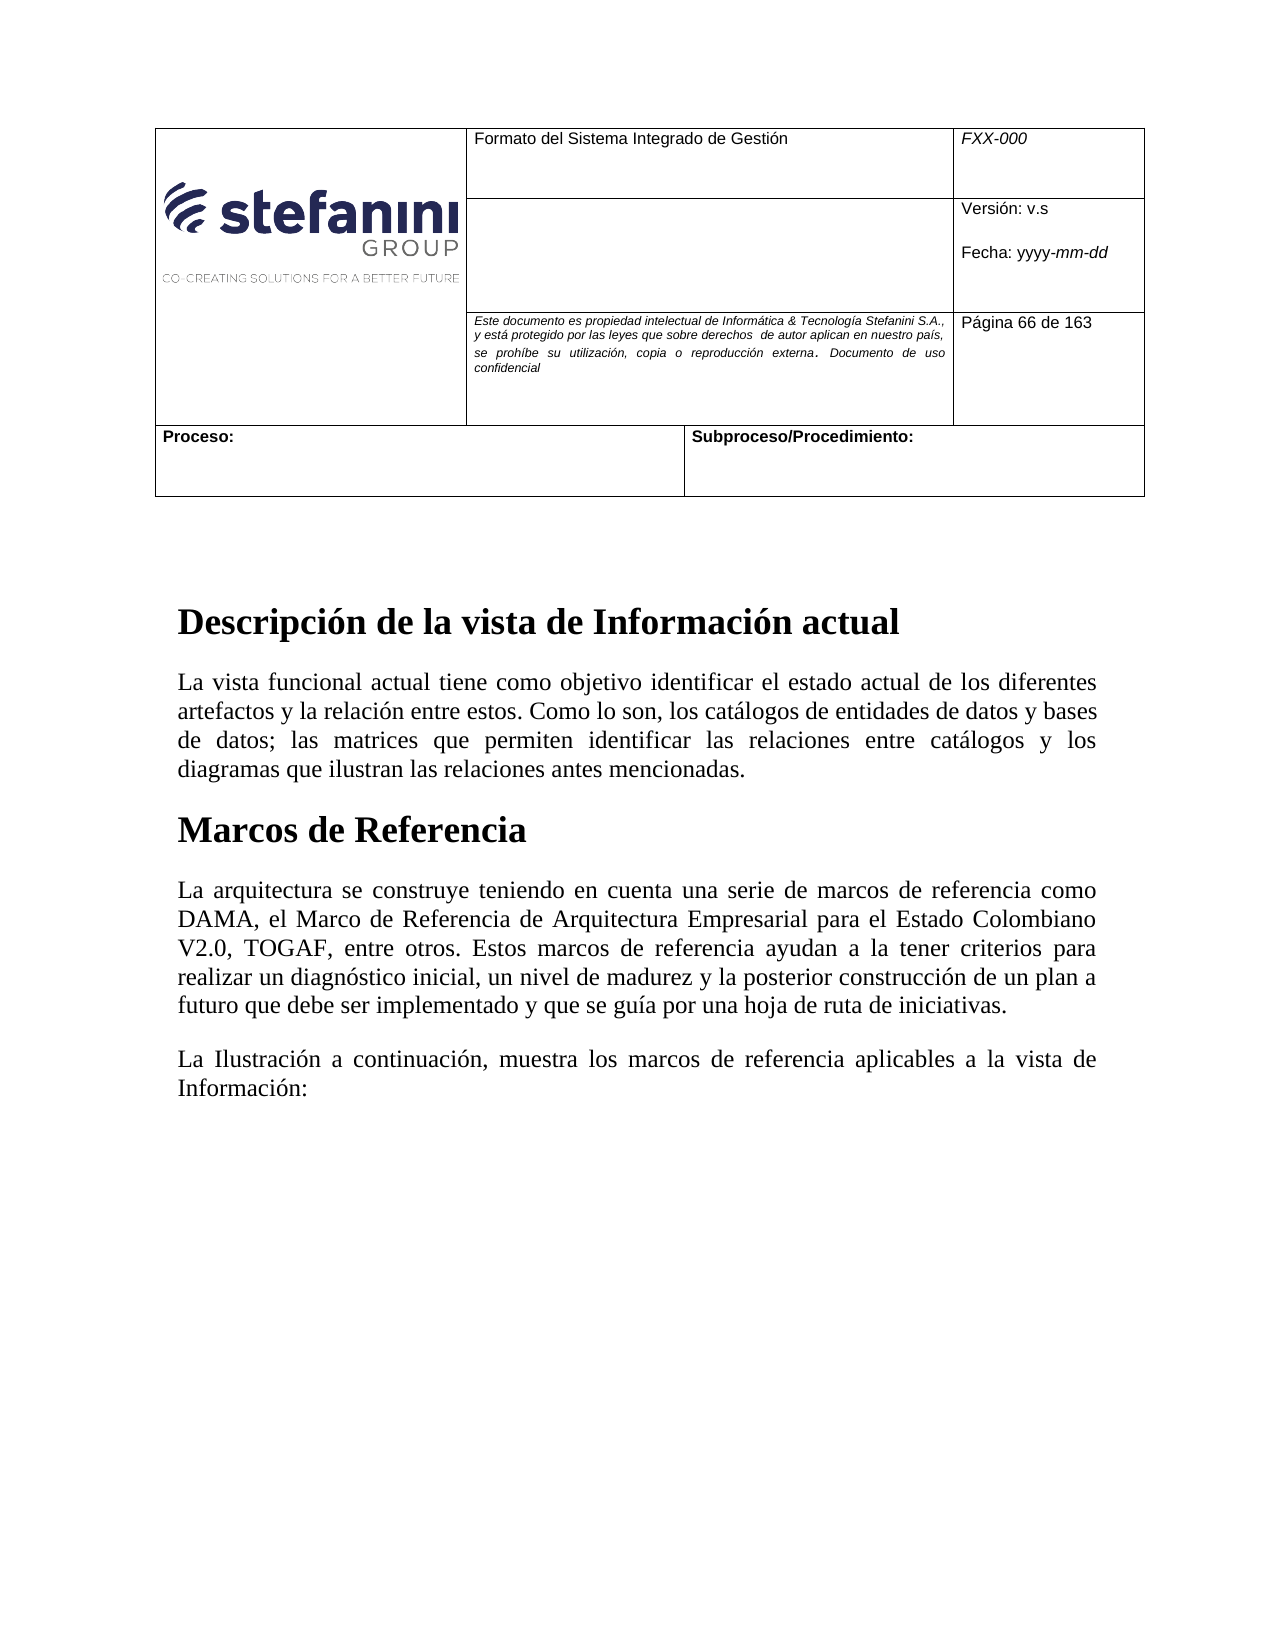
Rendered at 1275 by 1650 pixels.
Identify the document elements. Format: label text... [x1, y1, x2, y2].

text La Ilustración a continuación, muestra los marcos de referencia aplicables a la vista de Información: [177, 1044, 1098, 1102]
text La vista funcional actual tiene como objetivo identificar el estado actual de los diferentes artefactos y la relación entre estos. Como lo son, los catálogos de entidades de datos y bases de datos; las matrices que permiten identificar las relaciones entre catálogos y los diagramas que ilustran las relaciones antes mencionadas. [177, 667, 1098, 782]
picture [162, 182, 460, 286]
subtitle Descripción de la vista de Información actual [177, 599, 1098, 642]
text La arquitectura se construye teniendo en cuenta una serie de marcos de referencia como DAMA, el Marco de Referencia de Arquitectura Empresarial para el Estado Colombiano V2.0, TOGAF, entre otros. Estos marcos de referencia ayudan a la tener criterios para realizar un diagnóstico inicial, un nivel de madurez y la posterior construcción de un plan a futuro que debe ser implementado y que se guía por una hoja de ruta de iniciativas. [177, 876, 1098, 1019]
subtitle Marcos de Referencia [177, 807, 1098, 851]
